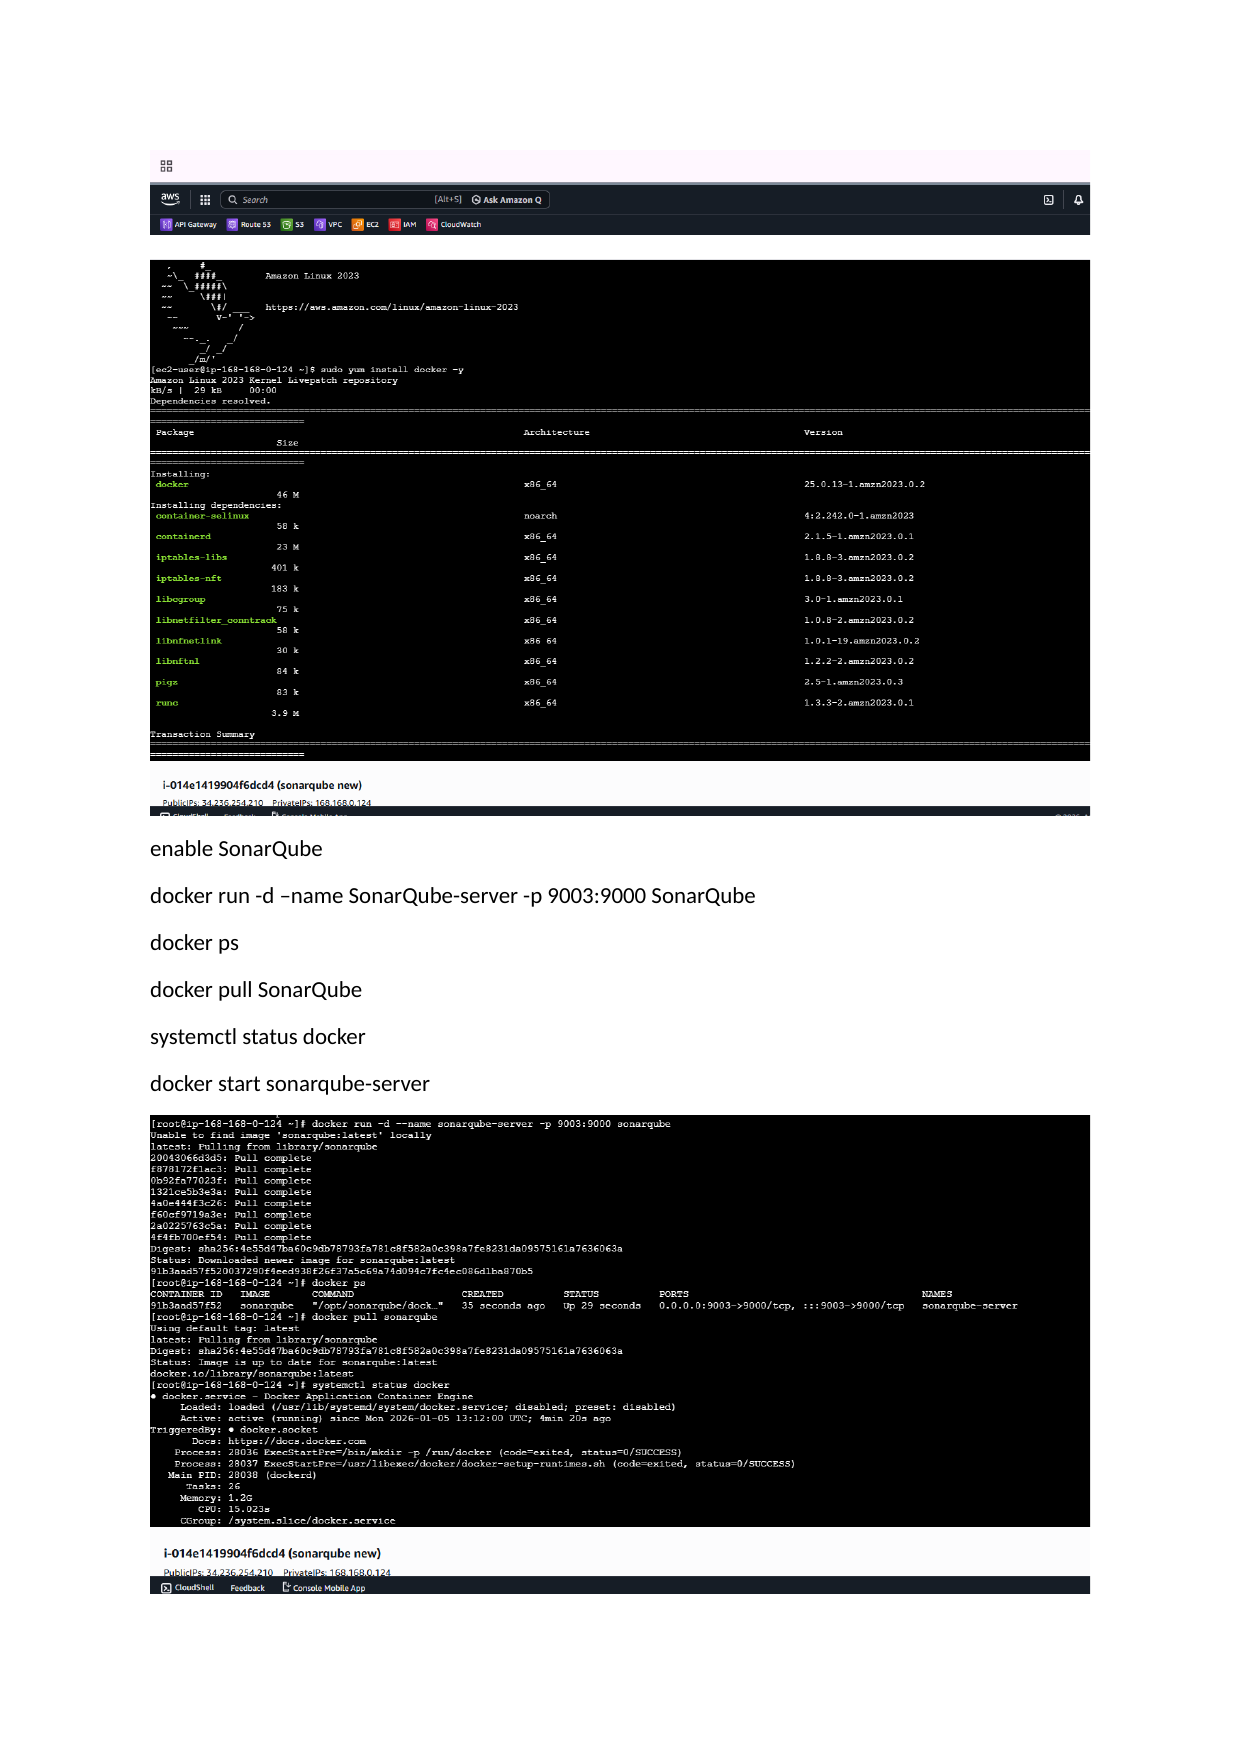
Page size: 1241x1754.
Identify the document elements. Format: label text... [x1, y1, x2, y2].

text docker start sonarqube-server [150, 1069, 1090, 1097]
picture [150, 1115, 1091, 1594]
picture [150, 150, 1091, 816]
text docker ps [150, 928, 1090, 956]
text systemctl status docker [150, 1022, 1090, 1050]
text enable SonarQube [150, 834, 1090, 862]
text docker pull SonarQube [150, 975, 1090, 1003]
text docker run -d –name SonarQube-server -p 9003:9000 SonarQube [150, 881, 1090, 909]
